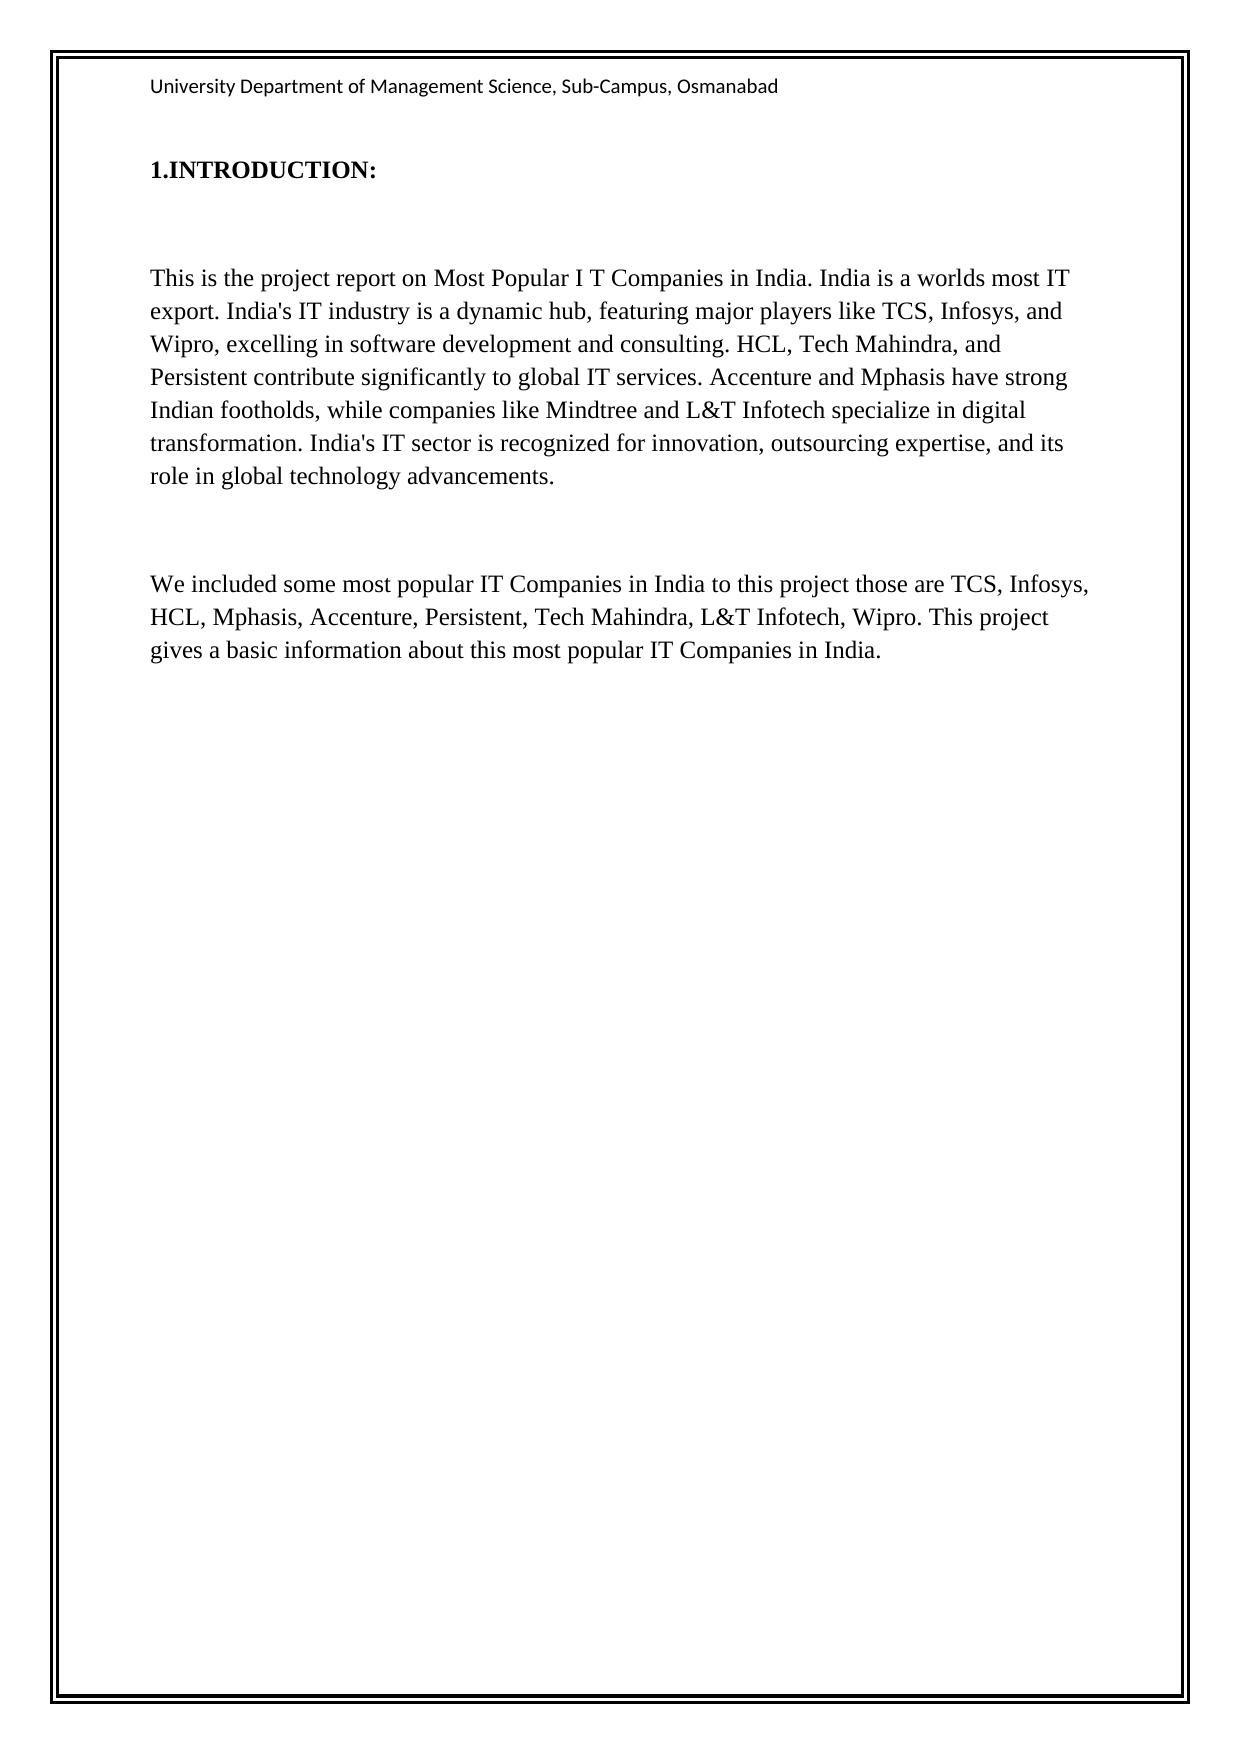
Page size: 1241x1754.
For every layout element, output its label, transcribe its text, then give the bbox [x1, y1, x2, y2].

text We included some most popular IT Companies in India to this project those are TCS, Infosys, HCL, Mphasis, Accenture, Persistent, Tech Mahindra, L&T Infotech, Wipro. This project gives a basic information about this most popular IT Companies in India. [150, 569, 1090, 663]
text 1.INTRODUCTION: [150, 155, 1090, 184]
text This is the project report on Most Popular I T Companies in India. India is a worlds most IT export. India's IT industry is a dynamic hub, featuring major players like TCS, Infosys, and Wipro, excelling in software development and consulting. HCL, Tech Mahindra, and Persistent contribute significantly to global IT services. Accenture and Mphasis have strong Indian footholds, while companies like Mindtree and L&T Infotech specialize in digital transformation. India's IT sector is recognized for innovation, outsourcing expertise, and its role in global technology advancements. [150, 263, 1090, 490]
